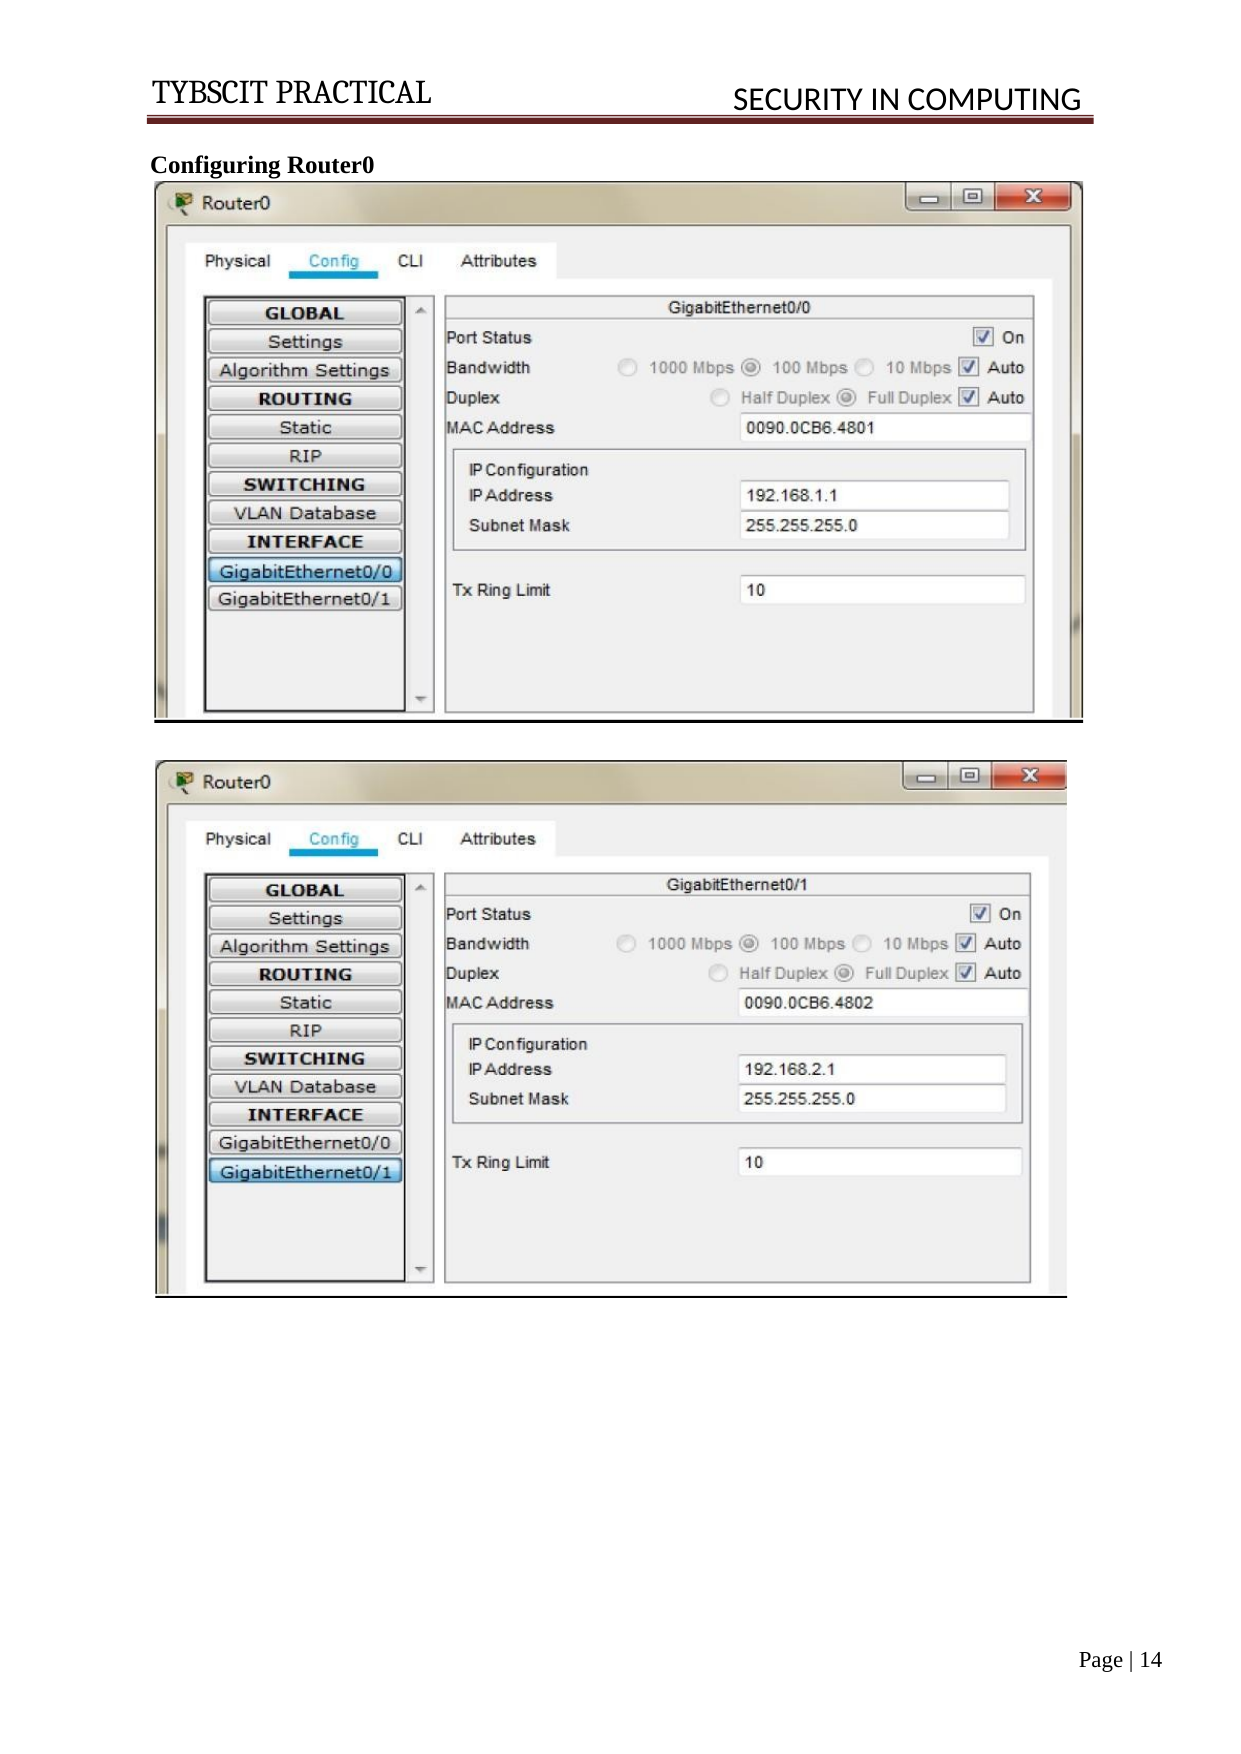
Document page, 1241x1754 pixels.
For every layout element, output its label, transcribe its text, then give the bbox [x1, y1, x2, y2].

subtitle Configuring Router0 [150, 150, 1171, 179]
picture [155, 760, 1068, 1298]
picture [154, 181, 1084, 723]
